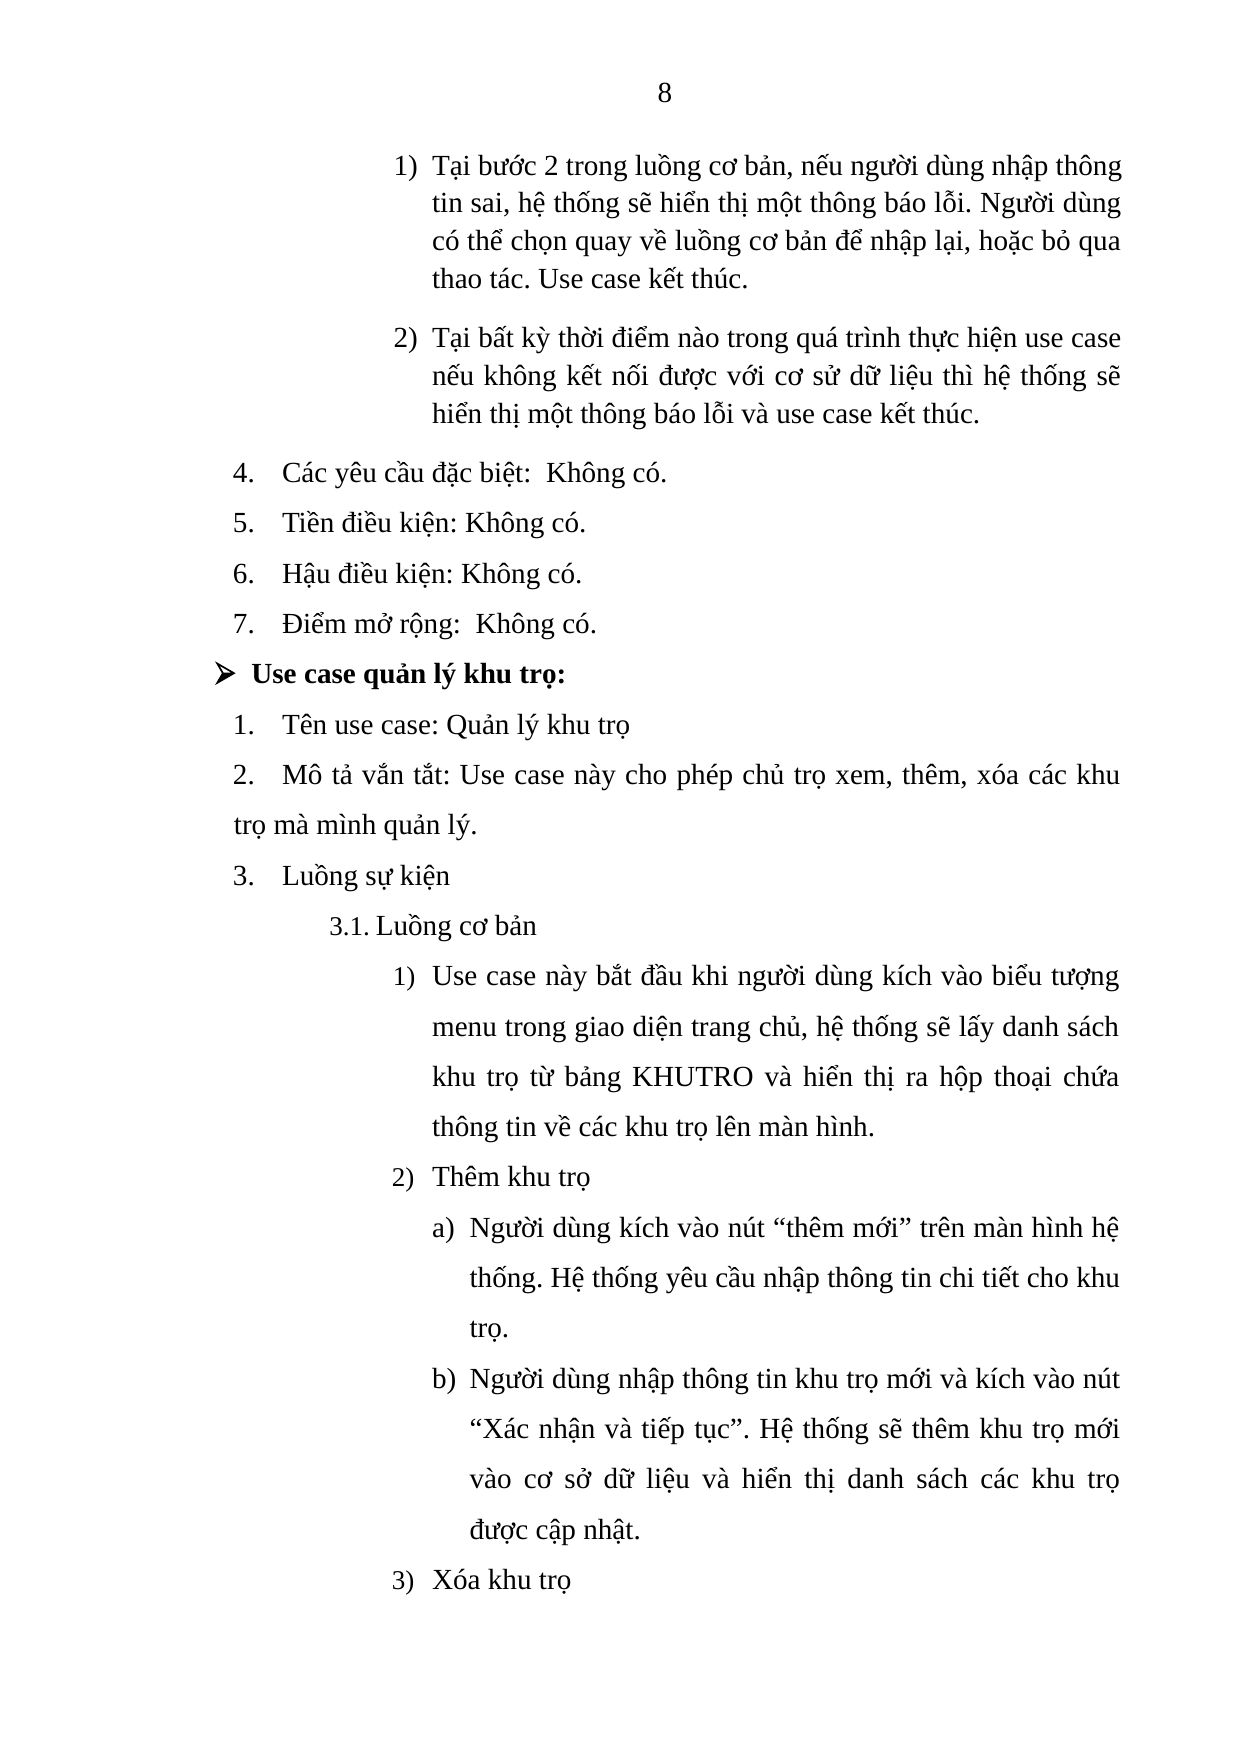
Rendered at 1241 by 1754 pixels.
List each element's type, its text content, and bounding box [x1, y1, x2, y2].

text 2) Tại bất kỳ thời điểm nào trong quá trình thực hiện use case nếu không kết nối được với cơ sử dữ liệu thì hệ thống sẽ hiển thị một thông báo lỗi và use case kết thúc. [393, 320, 1122, 429]
list Luồng sự kiện [233, 858, 1121, 891]
list Tiền điều kiện: Không có. [233, 505, 1121, 539]
list Use case này bắt đầu khi người dùng kích vào biểu tượng menu trong giao diện trang chủ, hệ thống sẽ lấy danh sách khu trọ từ bảng KHUTRO và hiển thị ra hộp thoại chứa thông tin về các khu trọ lên màn hình. [393, 958, 1121, 1143]
list Người dùng nhập thông tin khu trọ mới và kích vào nút “Xác nhận và tiếp tục”. Hệ thống sẽ thêm khu trọ mới vào cơ sở dữ liệu và hiển thị danh sách các khu trọ được cập nhật. [432, 1361, 1121, 1545]
list Xóa khu trọ [392, 1562, 1121, 1596]
text 1) Tại bước 2 trong luồng cơ bản, nếu người dùng nhập thông tin sai, hệ thống sẽ hiển thị một thông báo lỗi. Người dùng có thể chọn quay về luồng cơ bản để nhập lại, hoặc bỏ qua thao tác. Use case kết thúc. [393, 148, 1122, 295]
list Người dùng kích vào nút “thêm mới” trên màn hình hệ thống. Hệ thống yêu cầu nhập thông tin chi tiết cho khu trọ. [432, 1210, 1121, 1344]
list Use case quản lý khu trọ: [214, 656, 1122, 690]
list Luồng cơ bản [329, 908, 1121, 942]
list Hậu điều kiện: Không có. [233, 556, 1121, 589]
list Mô tả vắn tắt: Use case này cho phép chủ trọ xem, thêm, xóa các khu trọ mà mình quản lý. [233, 757, 1121, 841]
list Tên use case: Quản lý khu trọ [233, 707, 1121, 740]
list Điểm mở rộng: Không có. [233, 606, 1121, 639]
list Các yêu cầu đặc biệt: Không có. [233, 455, 1121, 489]
list Thêm khu trọ [392, 1159, 1121, 1193]
